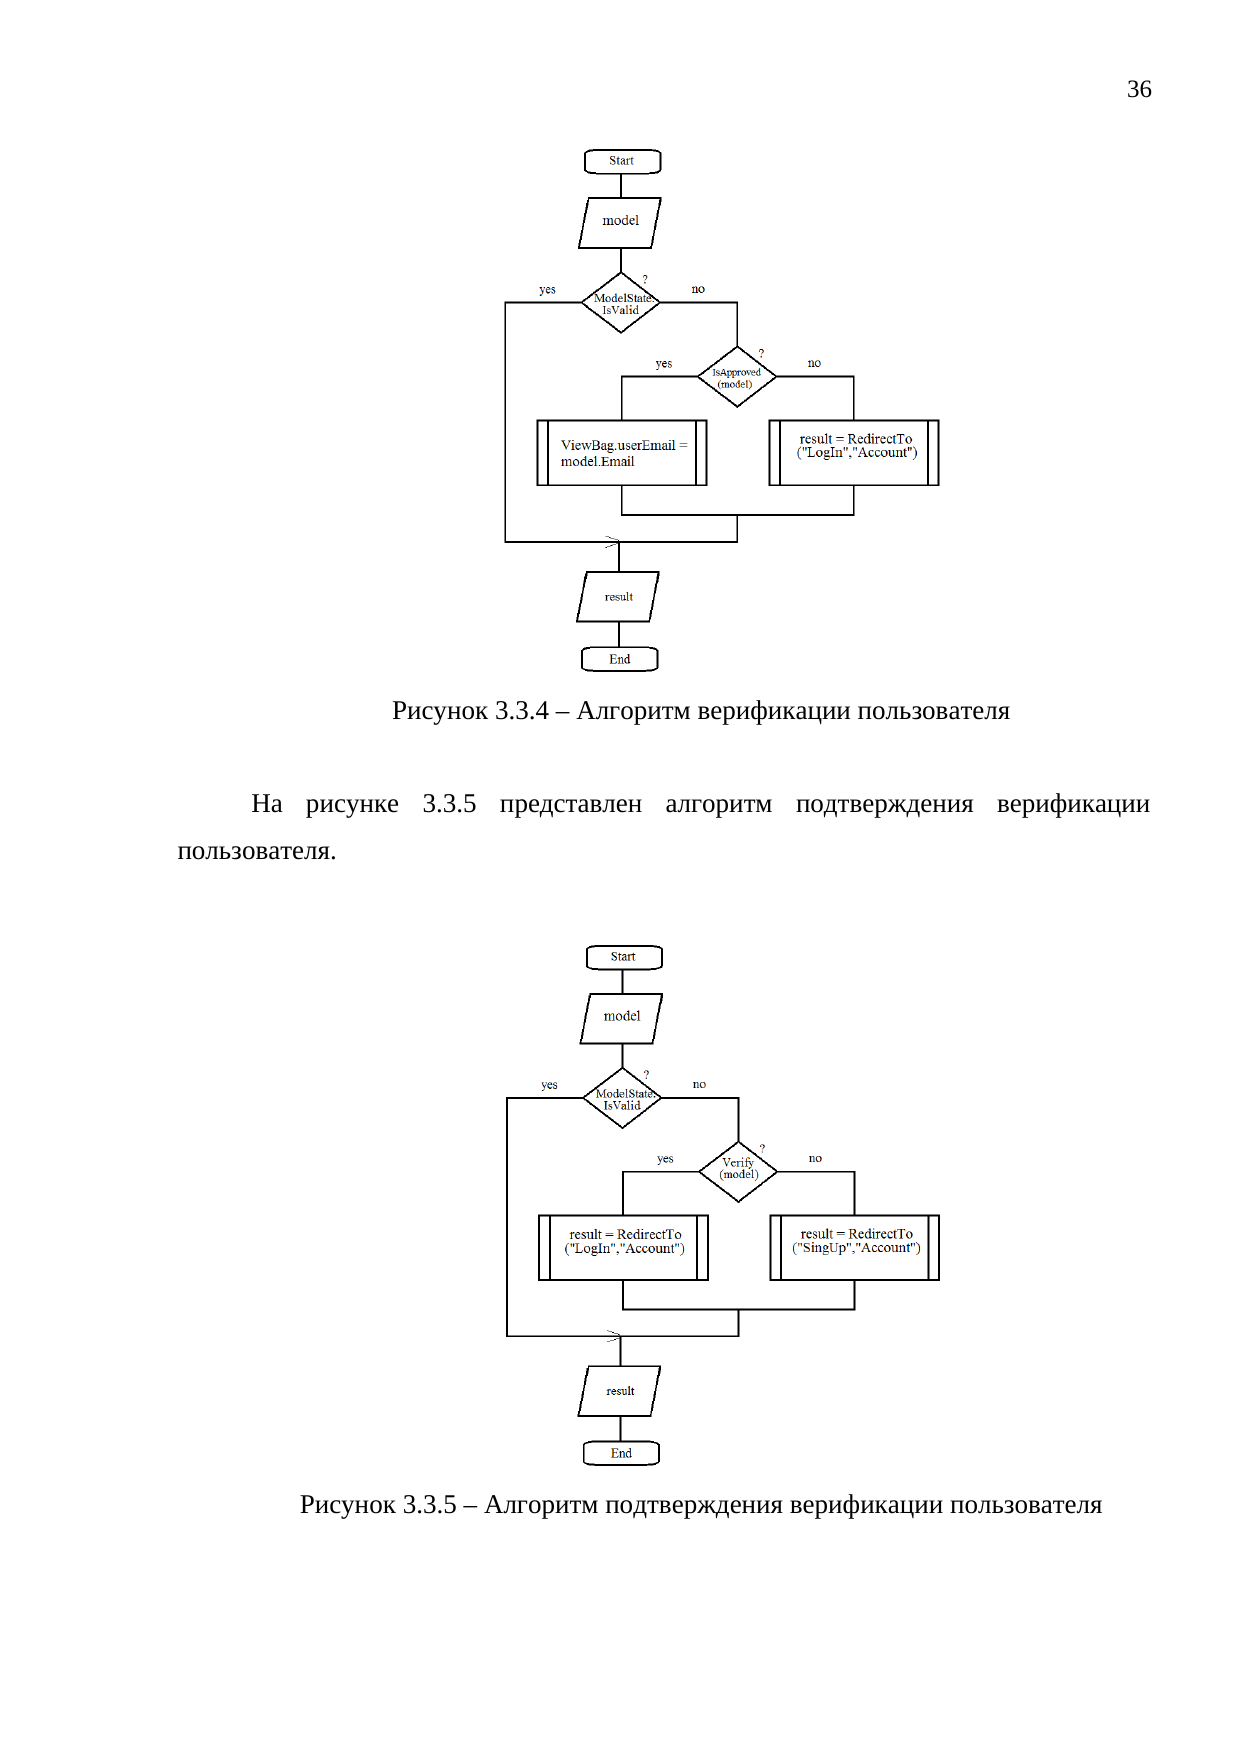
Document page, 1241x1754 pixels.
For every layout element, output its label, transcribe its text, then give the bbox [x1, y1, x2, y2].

text Рисунок 3.3.4 – Алгоритм верификации пользователя [177, 694, 1152, 725]
picture [457, 927, 946, 1474]
text На рисунке 3.3.5 представлен алгоритм подтверждения верификации пользователя. [177, 788, 1152, 865]
text Рисунок 3.3.5 – Алгоритм подтверждения верификации пользователя [177, 1488, 1152, 1519]
picture [455, 131, 948, 680]
